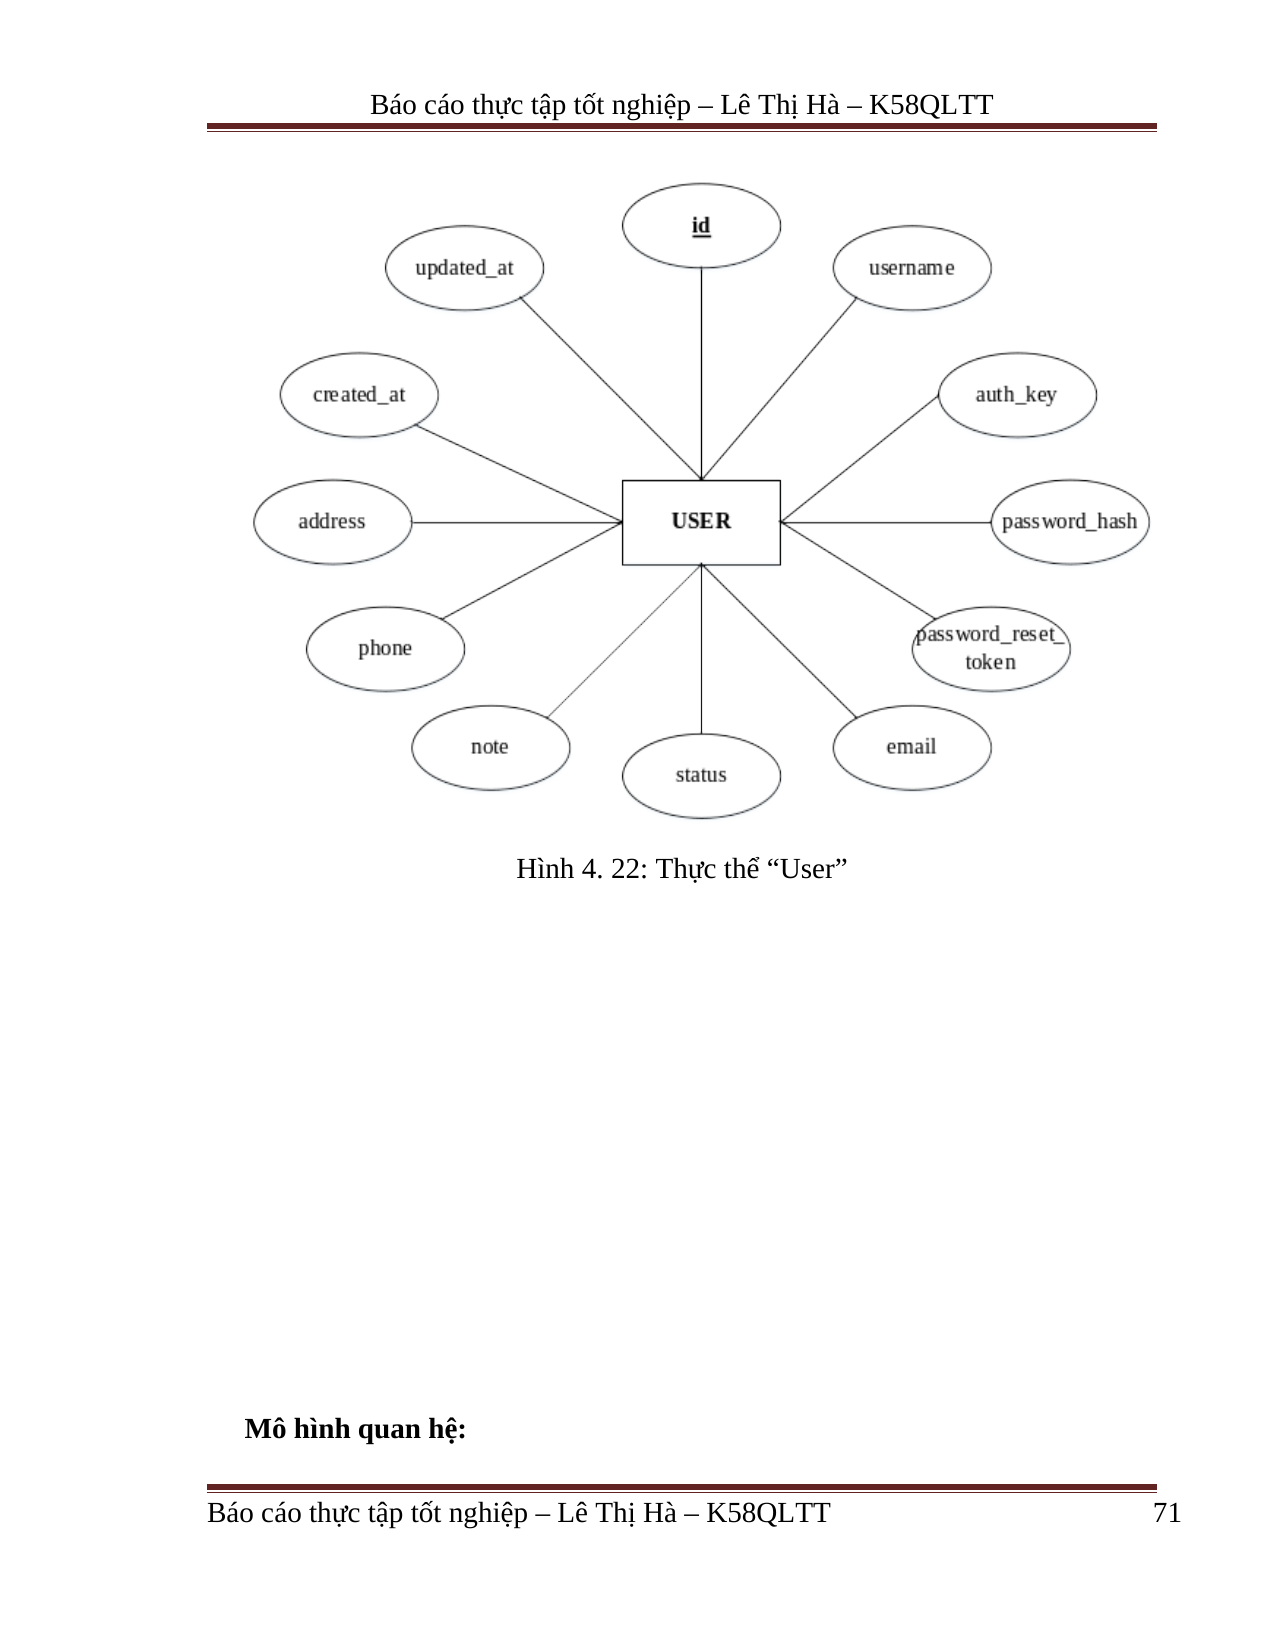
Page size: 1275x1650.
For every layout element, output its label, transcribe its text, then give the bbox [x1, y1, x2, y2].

text Hình 4. 22: Thực thể “User” [207, 851, 1157, 884]
text Mô hình quan hệ: [244, 1411, 1157, 1445]
